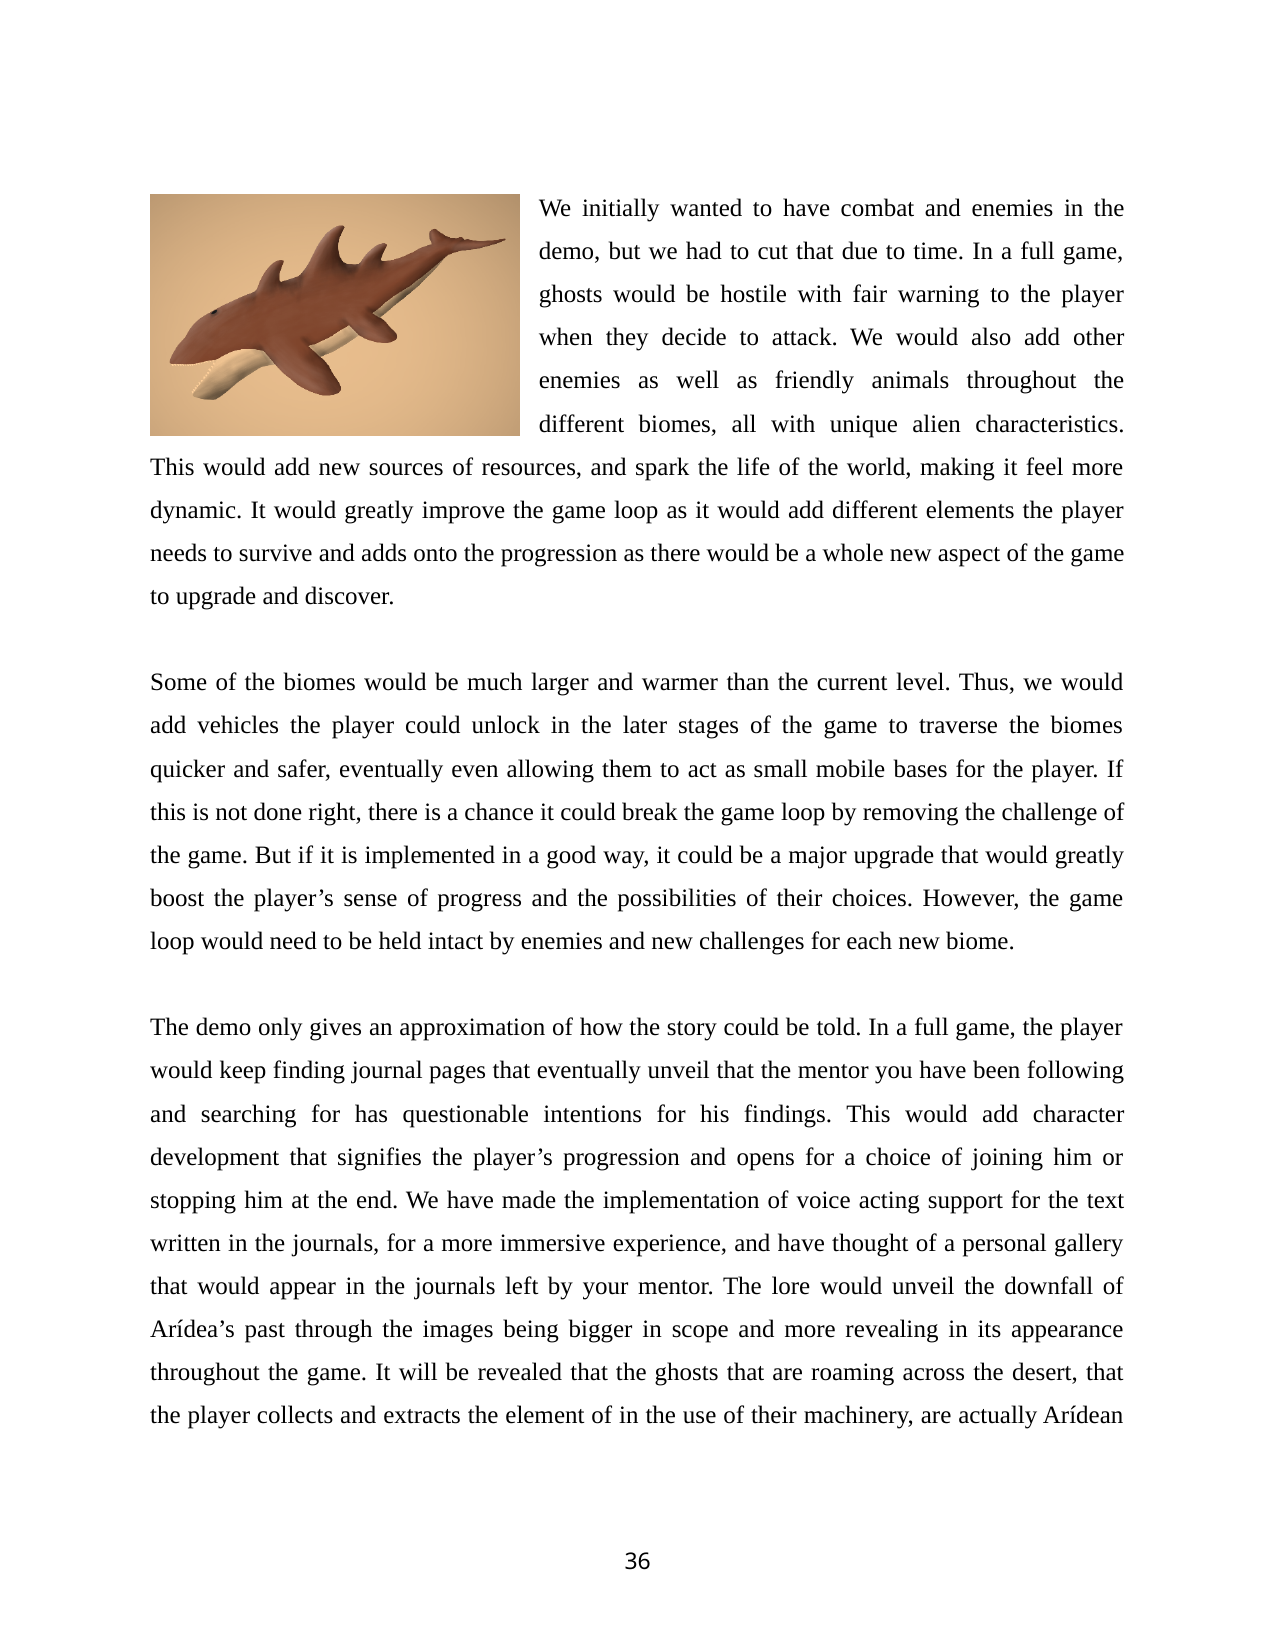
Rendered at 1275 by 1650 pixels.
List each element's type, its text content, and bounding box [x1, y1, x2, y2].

picture [150, 194, 520, 436]
text We initially wanted to have combat and enemies in the demo, but we had to cut that due to time. In a full game, ghosts would be hostile with fair warning to the player when they decide to attack. We would also add other enemies as well as friendly animals throughout the different biomes, all with unique alien characteristics. This would add new sources of resources, and spark the life of the world, making it feel more dynamic. It would greatly improve the game loop as it would add different elements the player needs to survive and adds onto the progression as there would be a whole new aspect of the game to upgrade and discover. [150, 193, 1125, 610]
text Some of the biomes would be much larger and warmer than the current level. Thus, we would add vehicles the player could unlock in the later stages of the game to traverse the biomes quicker and safer, eventually even allowing them to act as small mobile bases for the player. If this is not done right, there is a chance it could break the game loop by removing the challenge of the game. But if it is implemented in a good way, it could be a major upgrade that would greatly boost the player’s sense of progress and the possibilities of their choices. However, the game loop would need to be held intact by enemies and new challenges for each new biome. [150, 667, 1125, 955]
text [150, 1012, 1125, 1429]
